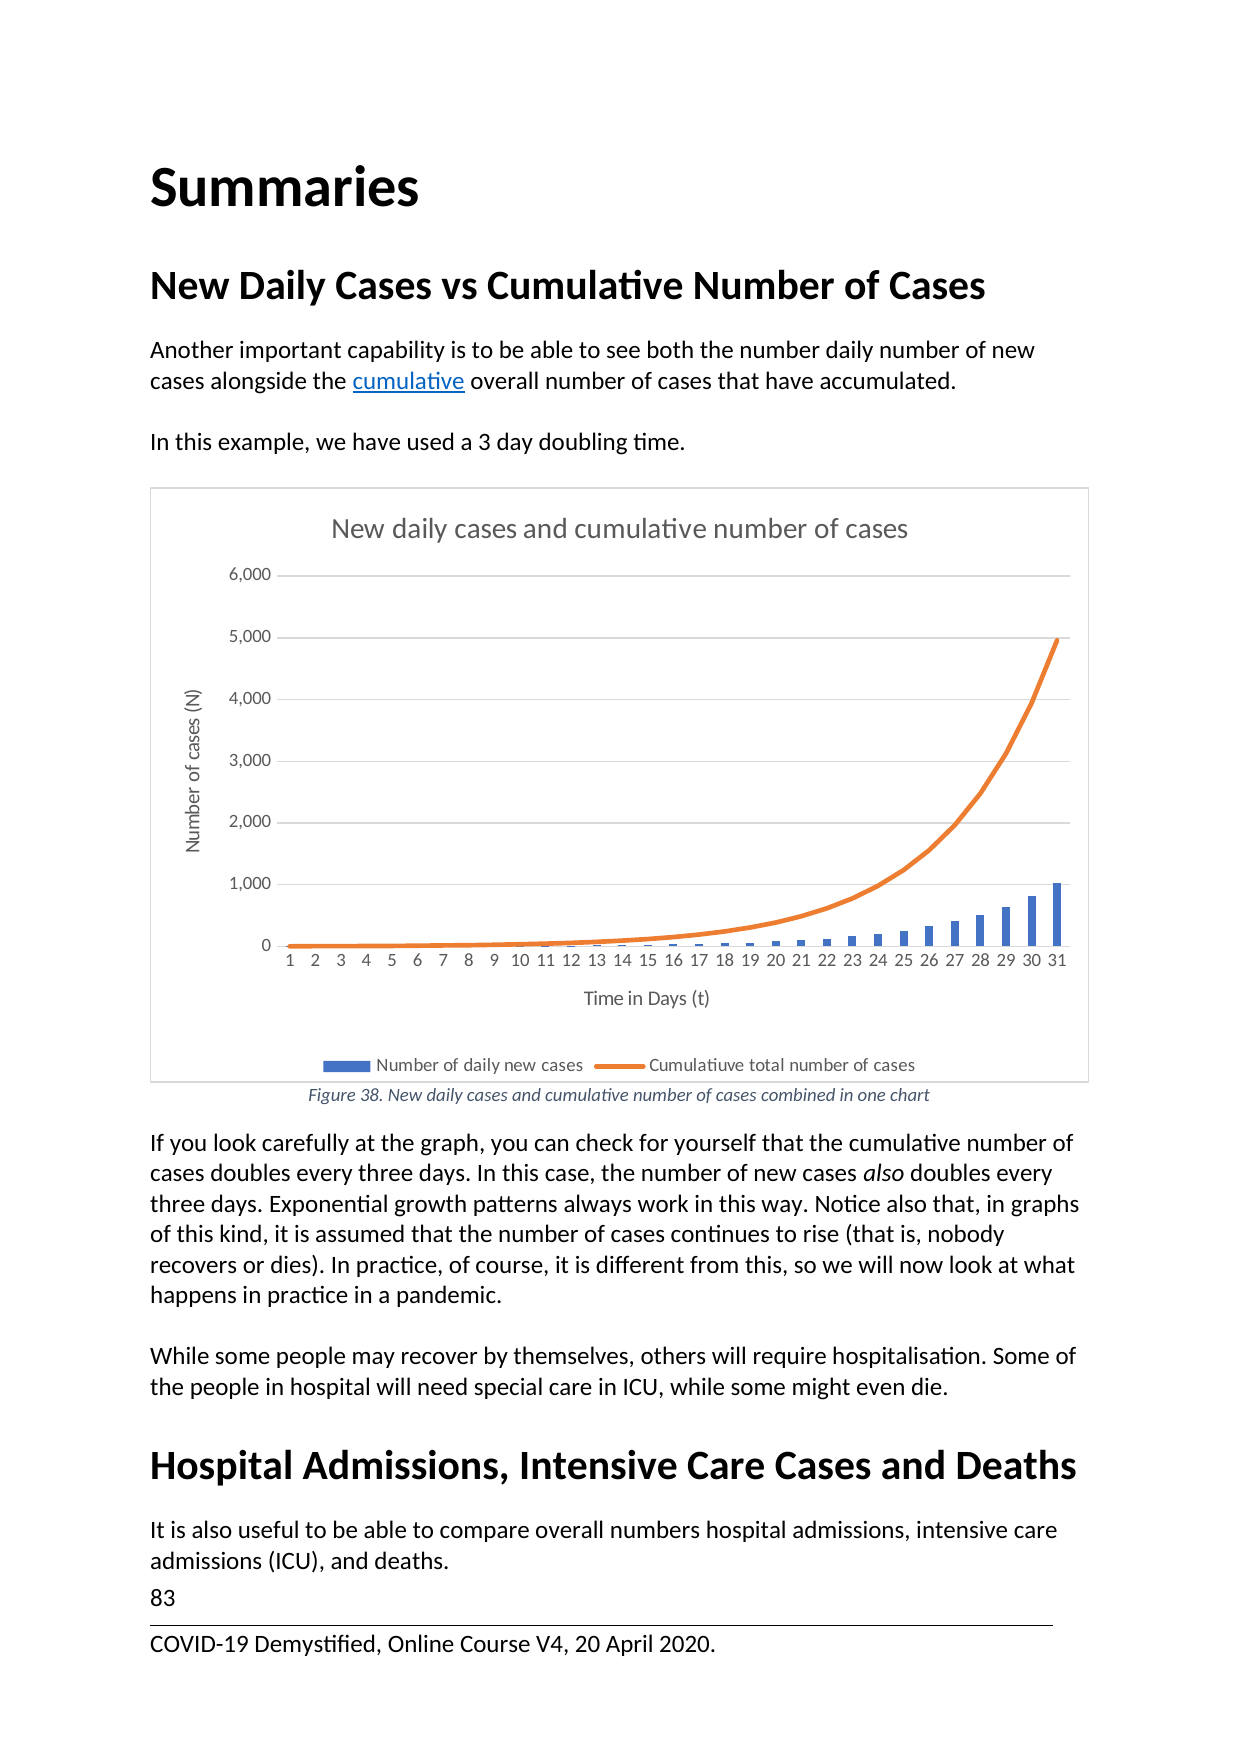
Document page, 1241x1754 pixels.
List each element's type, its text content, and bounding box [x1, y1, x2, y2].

text Another important capability is to be able to see both the number daily number of new cases alongside the cumulative overall number of cases that have accumulated. [150, 334, 1090, 396]
text It is also useful to be able to compare overall numbers hospital admissions, intensive care admissions (ICU), and deaths. [150, 1515, 1090, 1576]
subtitle Summaries [150, 150, 1090, 221]
text In this example, we have used a 3 day doubling time. [150, 426, 1090, 457]
subtitle Hospital Admissions, Intensive Care Cases and Deaths [150, 1439, 1090, 1490]
text While some people may recover by themselves, others will require hospitalisation. Some of the people in hospital will need special care in ICU, while some might even die. [150, 1340, 1090, 1401]
subtitle New Daily Cases vs Cumulative Number of Cases [150, 259, 1090, 309]
text If you look carefully at the graph, you can check for yourself that the cumulative number of cases doubles every three days. In this case, the number of new cases also doubles every three days. Exponential growth patterns always work in this way. Notice also that, in graphs of this kind, it is assumed that the number of cases continues to rise (that is, nobody recovers or dies). In practice, of course, it is different from this, so we will now look at what happens in practice in a pandemic. [150, 1127, 1090, 1310]
